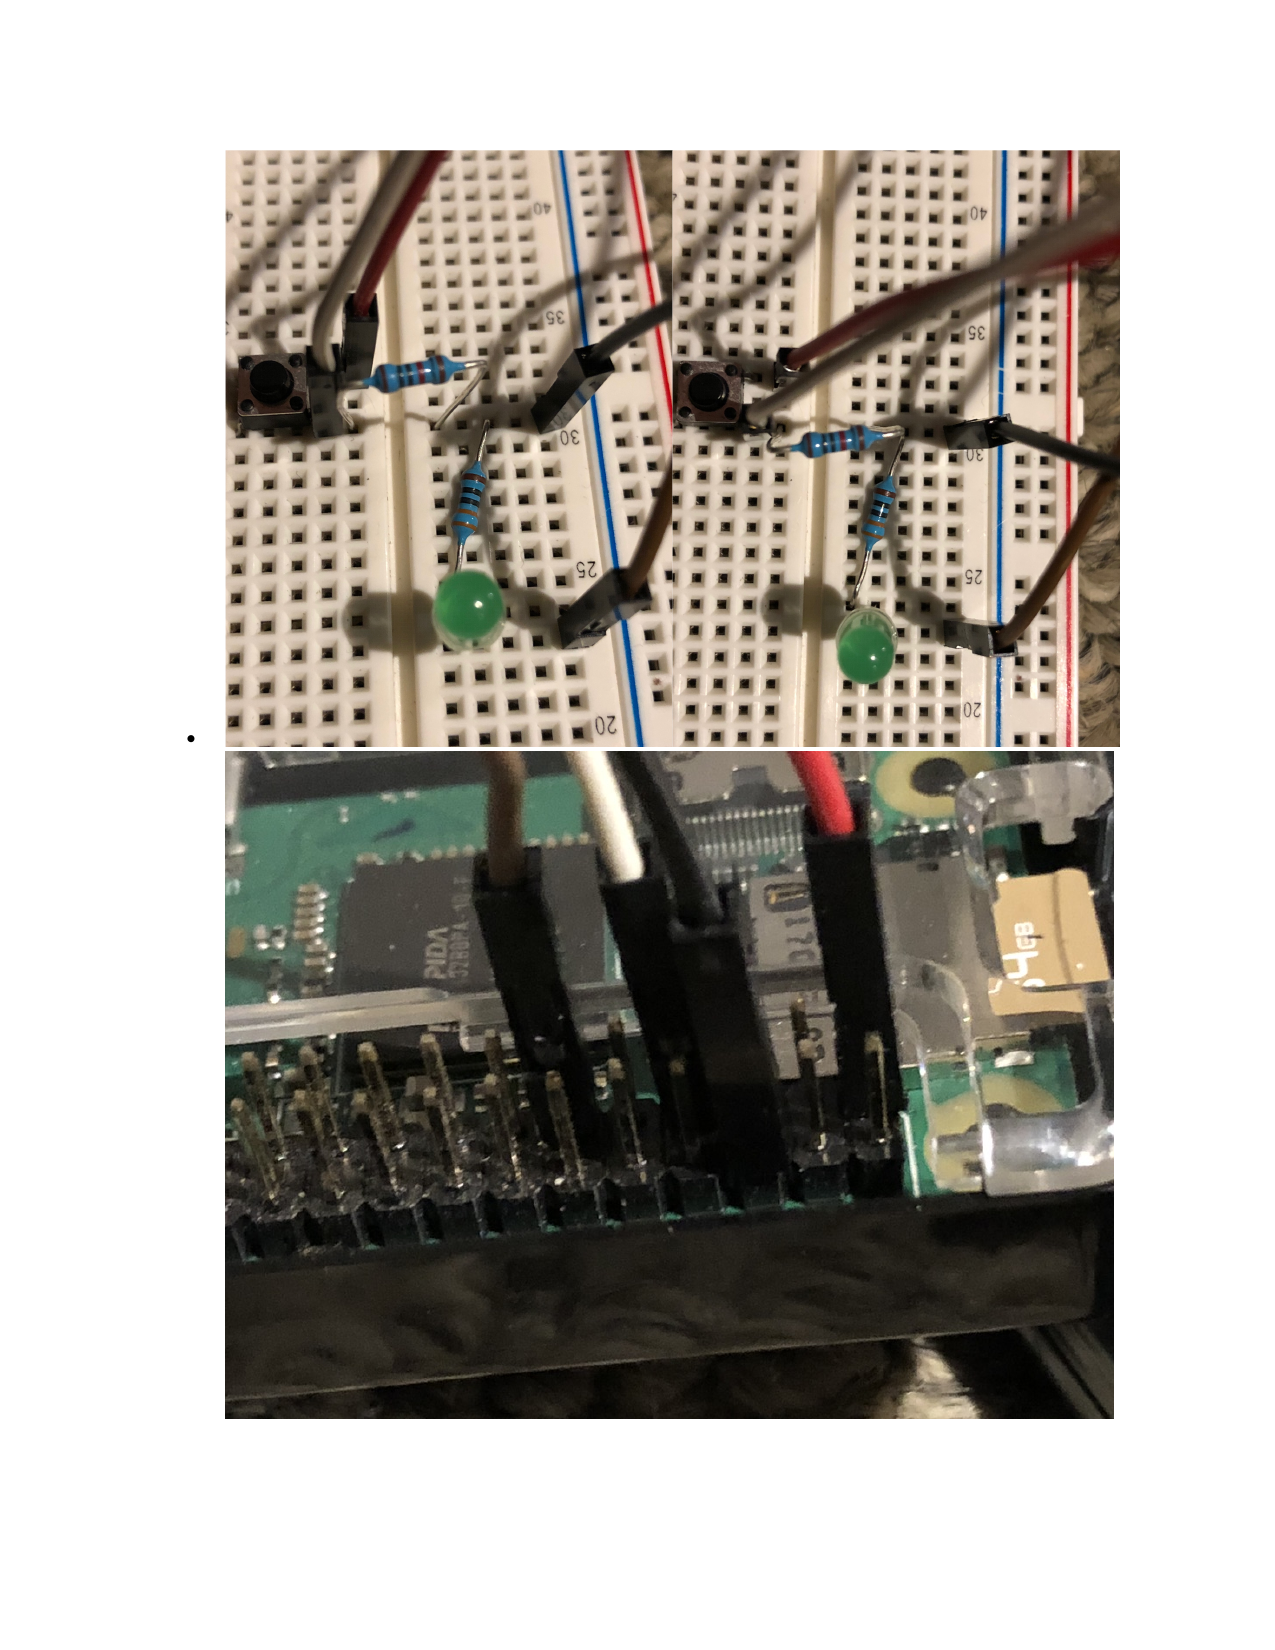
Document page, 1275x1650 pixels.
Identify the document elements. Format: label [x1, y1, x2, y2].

picture [226, 151, 1120, 747]
picture [225, 751, 1114, 1419]
